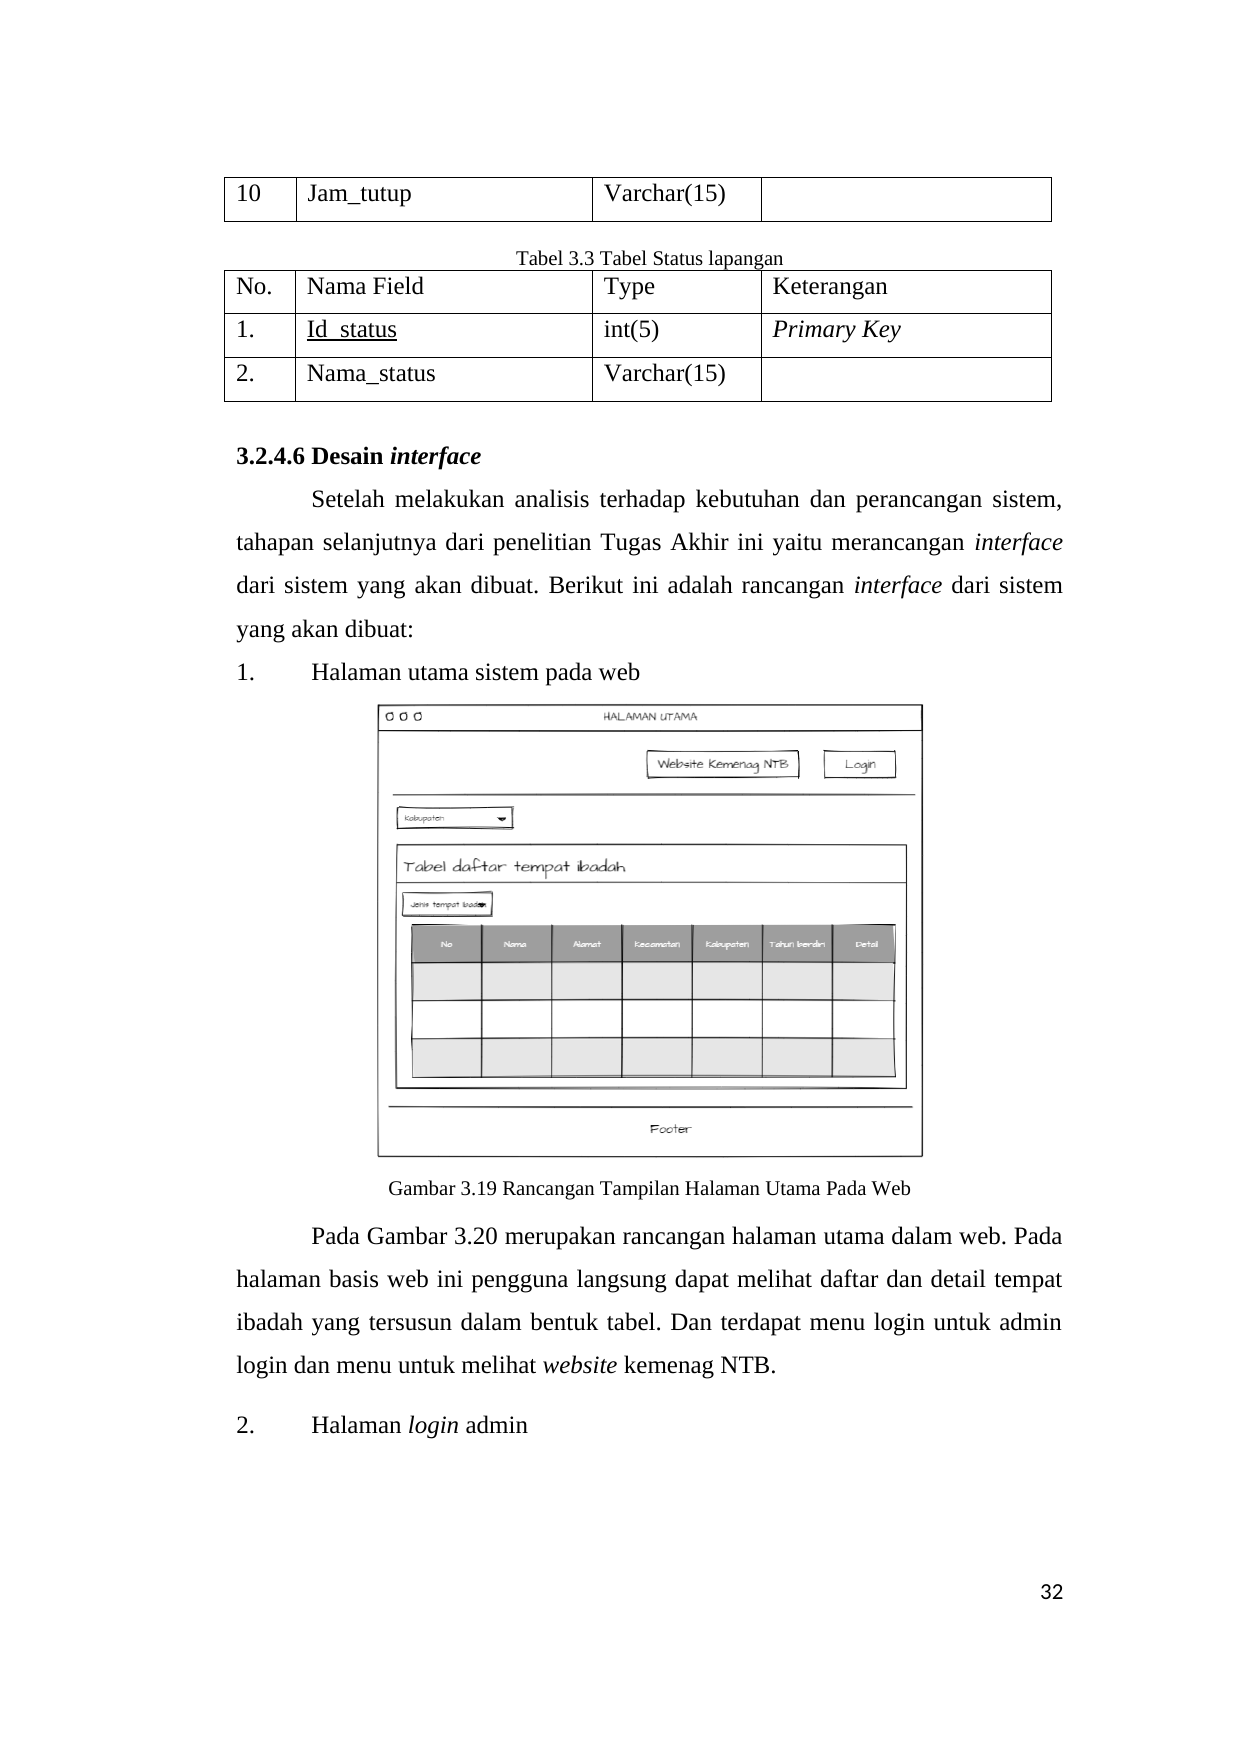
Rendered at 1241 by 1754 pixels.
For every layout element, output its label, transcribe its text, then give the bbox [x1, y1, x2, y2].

table_cell [762, 358, 1051, 401]
table_cell 2. [225, 358, 295, 401]
table_header Nama Field [296, 271, 592, 313]
table_cell [762, 178, 1051, 221]
list Halaman utama sistem pada web [236, 657, 1063, 686]
table_cell Jam_tutup [297, 178, 592, 221]
table_cell Varchar(15) [593, 178, 761, 221]
table_header No. [225, 271, 295, 313]
picture [362, 700, 937, 1163]
table_cell int(5) [593, 314, 761, 357]
table_cell Id_status [296, 314, 592, 357]
table_cell 10 [225, 178, 296, 221]
table_header Type [593, 271, 761, 313]
table_cell Varchar(15) [593, 358, 761, 401]
table_cell Primary Key [762, 314, 1051, 357]
list Desain interface [236, 441, 1063, 470]
table_cell 1. [225, 314, 295, 357]
text Setelah melakukan analisis terhadap kebutuhan dan perancangan sistem, tahapan selanjutnya dari penelitian Tugas Akhir ini yaitu merancangan interface dari sistem yang akan dibuat. Berikut ini adalah rancangan interface dari sistem yang akan dibuat: [236, 484, 1063, 642]
table_cell Nama_status [296, 358, 592, 401]
list Halaman login admin [236, 1410, 1063, 1439]
text Pada Gambar 3.20 merupakan rancangan halaman utama dalam web. Pada halaman basis web ini pengguna langsung dapat melihat daftar dan detail tempat ibadah yang tersusun dalam bentuk tabel. Dan terdapat menu login untuk admin login dan menu untuk melihat website kemenag NTB. [236, 1221, 1063, 1379]
table_header Keterangan [762, 271, 1051, 313]
